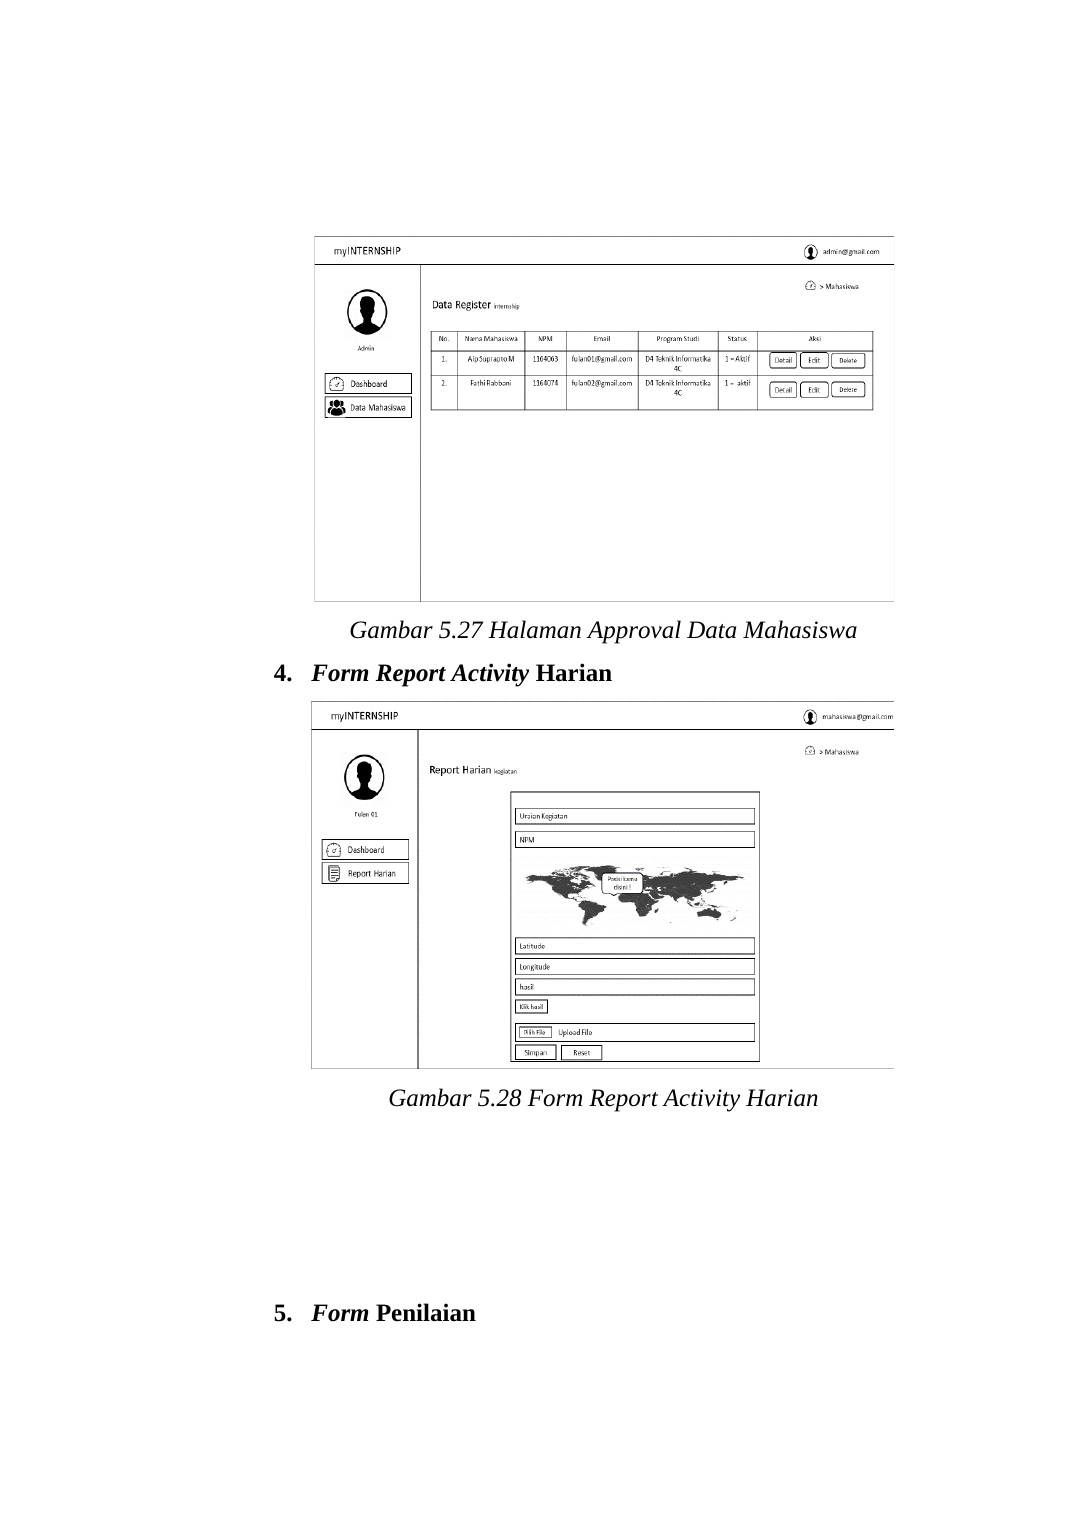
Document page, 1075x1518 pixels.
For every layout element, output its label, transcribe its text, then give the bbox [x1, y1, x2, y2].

list Gambar 5.28 Form Report Activity Harian [311, 1083, 898, 1112]
list Form Report Activity Harian [274, 658, 898, 687]
list Gambar 5.27 Halaman Approval Data Mahasiswa [311, 615, 898, 644]
picture [314, 236, 895, 602]
list Form Penilaian [274, 1298, 898, 1327]
picture [311, 701, 894, 1069]
